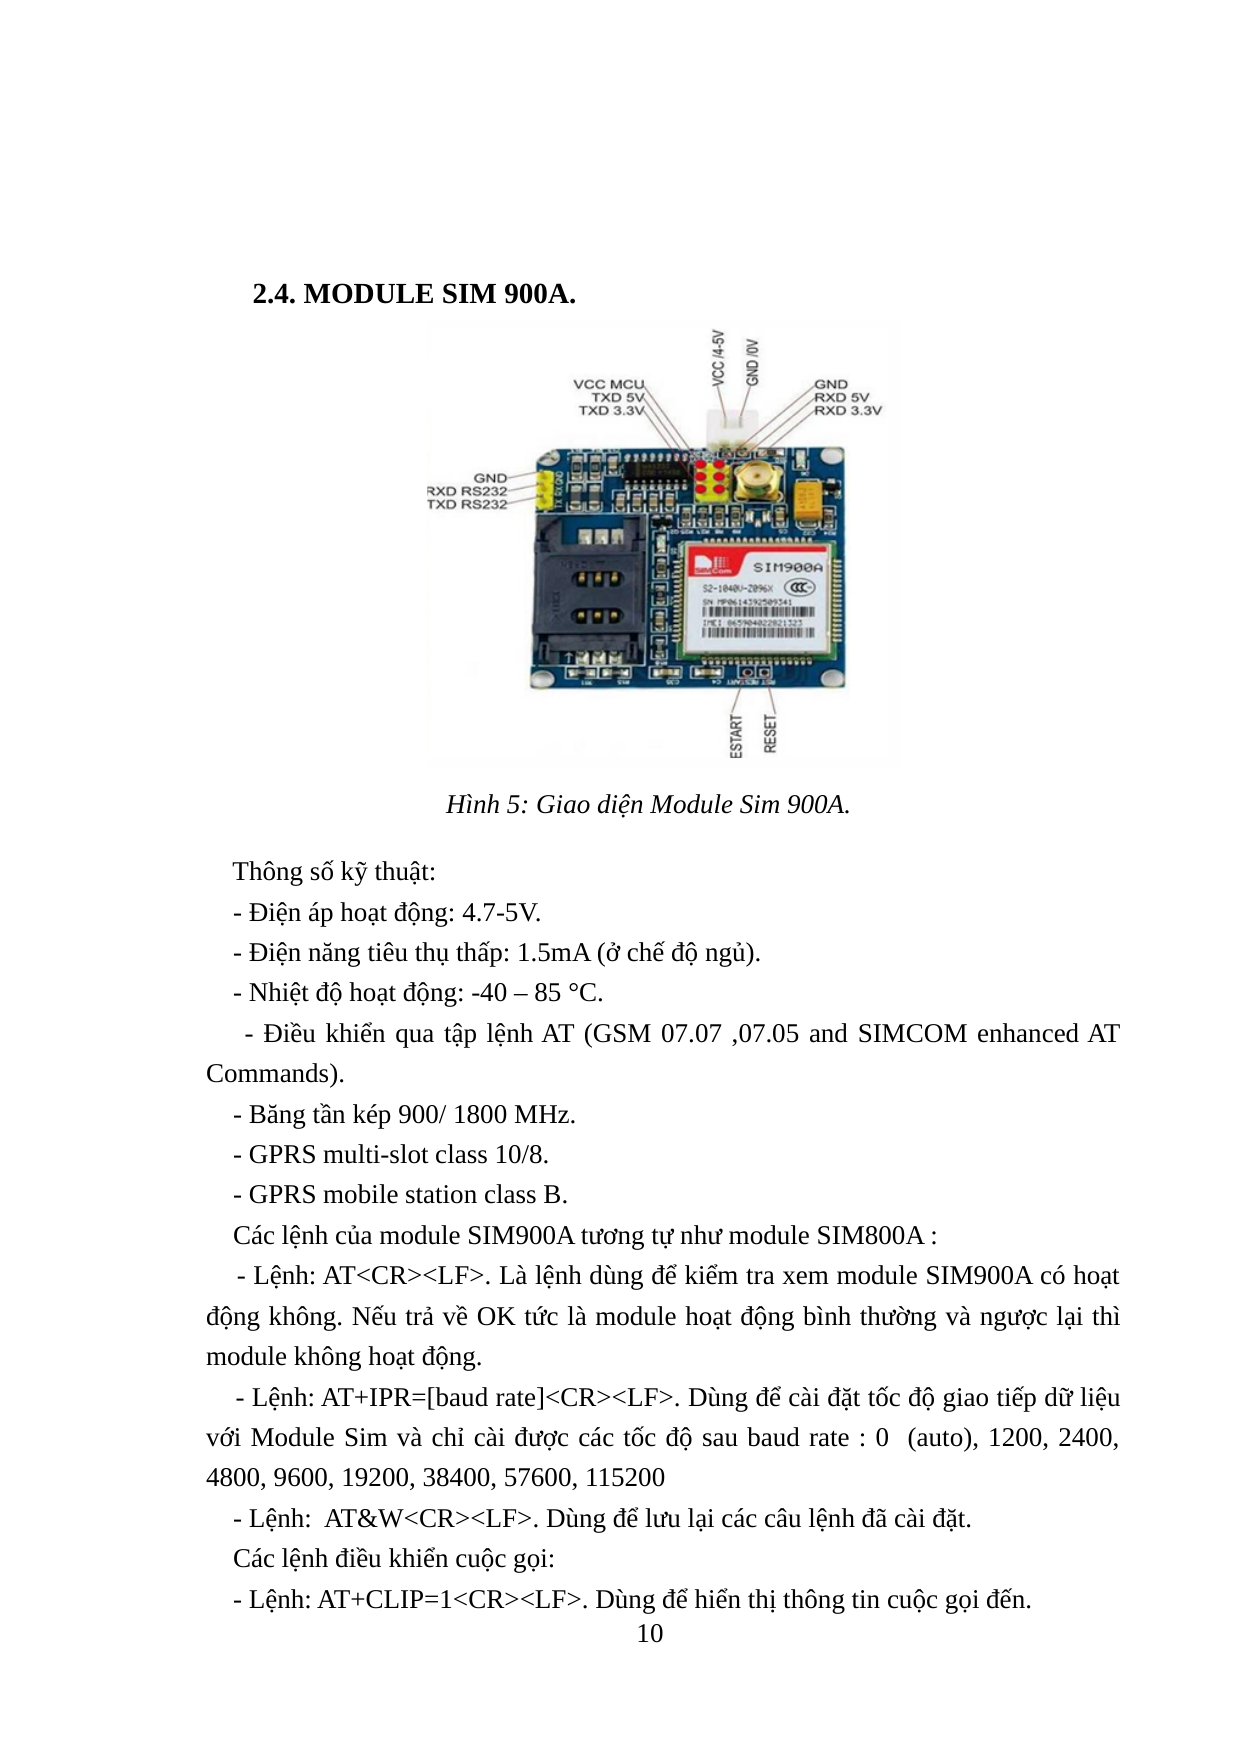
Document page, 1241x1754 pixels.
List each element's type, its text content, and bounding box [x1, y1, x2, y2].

text Các lệnh của module SIM900A tương tự như module SIM800A : [206, 1219, 1122, 1250]
text - Lệnh: AT&W<CR><LF>. Dùng để lưu lại các câu lệnh đã cài đặt. [206, 1502, 1122, 1533]
text Hình 5: Giao diện Module Sim 900A. [177, 788, 1122, 819]
list MODULE SIM 900A. [252, 277, 1122, 310]
text Các lệnh điều khiển cuộc gọi: [206, 1542, 1122, 1573]
text - Điều khiển qua tập lệnh AT (GSM 07.07 ,07.05 and SIMCOM enhanced AT Commands). [206, 1017, 1122, 1088]
text - GPRS mobile station class B. [206, 1178, 1122, 1210]
picture [427, 320, 901, 769]
text - Nhiệt độ hoạt động: -40 – 85 °C. [206, 976, 1122, 1008]
text - GPRS multi-slot class 10/8. [206, 1138, 1122, 1169]
text - Lệnh: AT+IPR=[baud rate]<CR><LF>. Dùng để cài đặt tốc độ giao tiếp dữ liệu với Module Sim và chỉ cài được các tốc độ sau baud rate : 0 (auto), 1200, 2400, 4800, 9600, 19200, 38400, 57600, 115200 [206, 1381, 1122, 1493]
text - Băng tần kép 900/ 1800 MHz. [206, 1098, 1122, 1129]
text - Lệnh: AT+CLIP=1<CR><LF>. Dùng để hiển thị thông tin cuộc gọi đến. [206, 1583, 1122, 1614]
text Thông số kỹ thuật: [206, 855, 1122, 886]
text - Điện áp hoạt động: 4.7-5V. [206, 896, 1122, 927]
text - Điện năng tiêu thụ thấp: 1.5mA (ở chế độ ngủ). [206, 936, 1122, 967]
text - Lệnh: AT<CR><LF>. Là lệnh dùng để kiểm tra xem module SIM900A có hoạt động không. Nếu trả về OK tức là module hoạt động bình thường và ngược lại thì module không hoạt động. [206, 1259, 1122, 1371]
